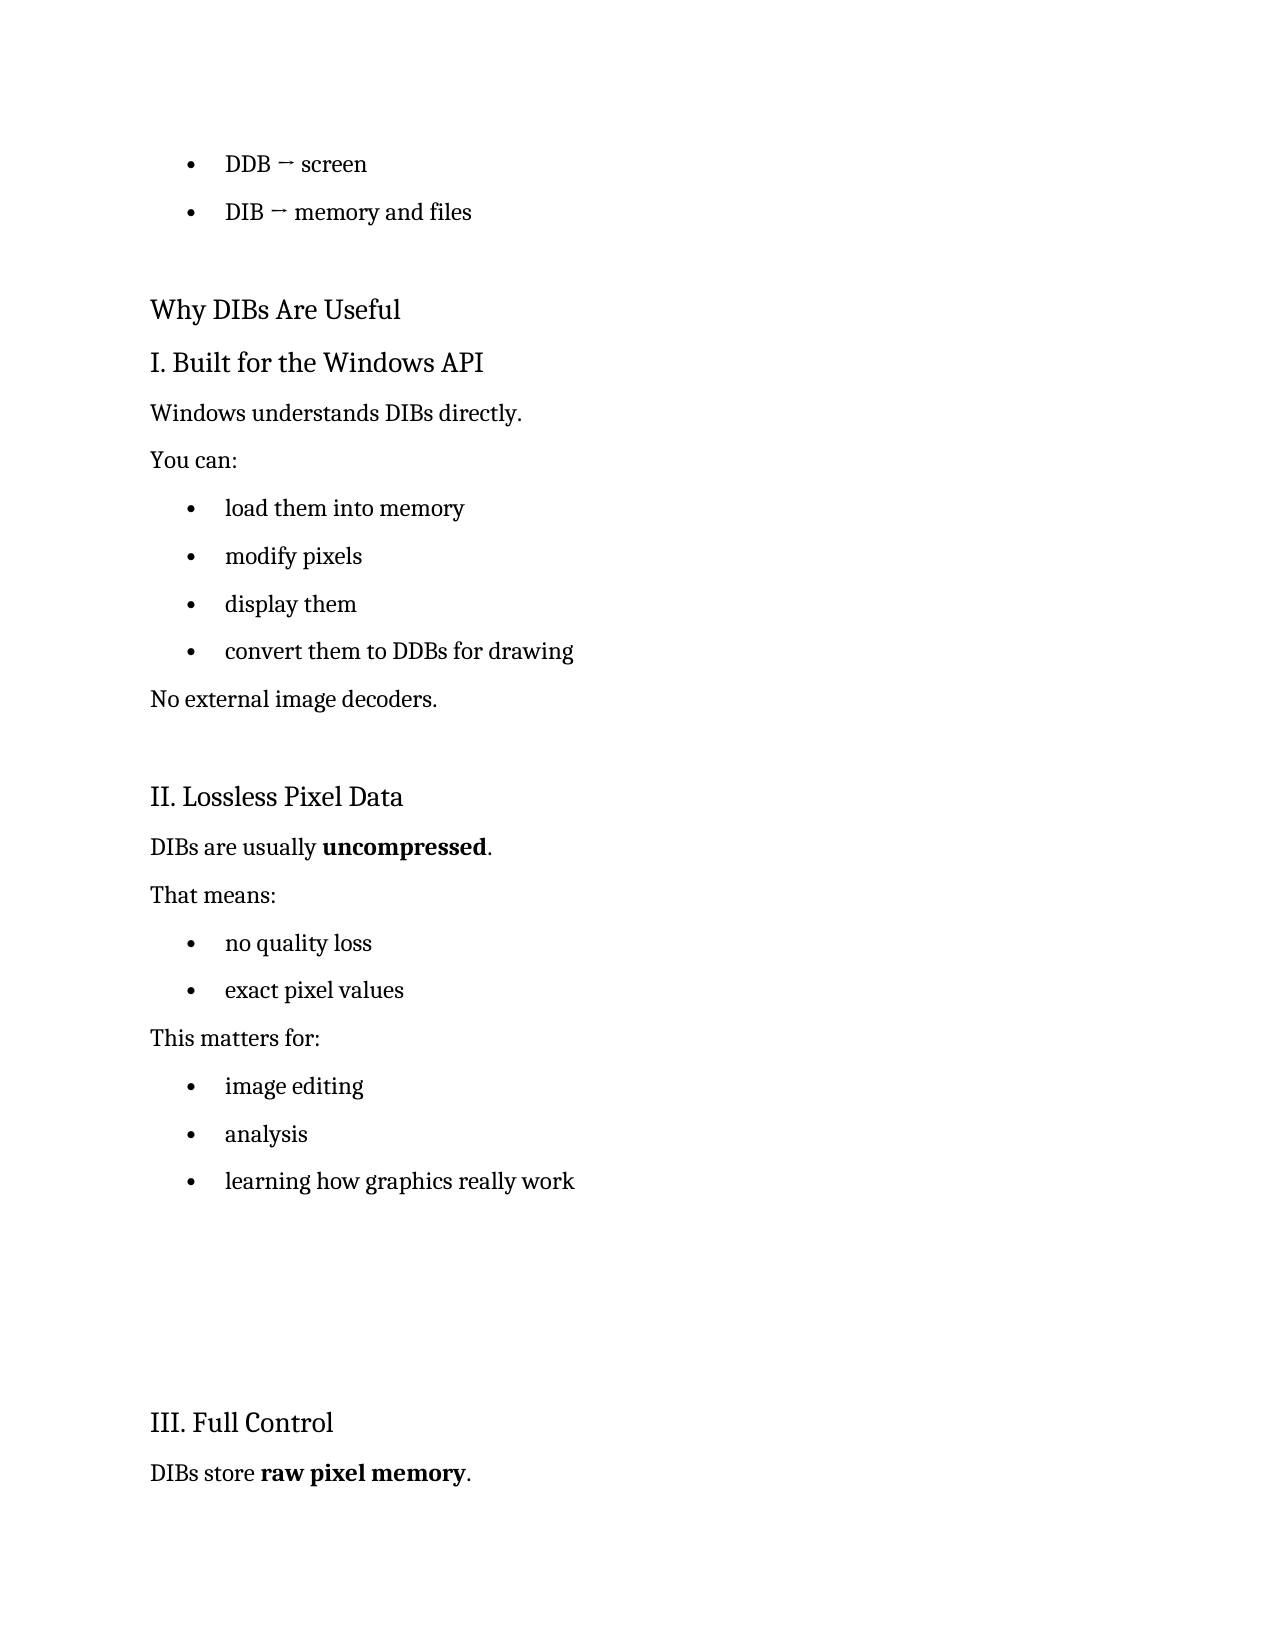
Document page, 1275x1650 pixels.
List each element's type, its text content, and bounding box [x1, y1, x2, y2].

text You can: [150, 446, 1125, 475]
text DIBs are usually uncompressed. [150, 833, 1125, 862]
list analysis [187, 1119, 1125, 1148]
text I. Built for the Windows API [150, 346, 1125, 379]
list load them into memory [187, 494, 1125, 523]
text III. Full Control [150, 1406, 1125, 1439]
list DIB → memory and files [187, 198, 1125, 226]
text Why DIBs Are Useful [150, 293, 1125, 327]
list modify pixels [187, 542, 1125, 571]
list convert them to DDBs for drawing [187, 637, 1125, 666]
text II. Lossless Pixel Data [150, 780, 1125, 814]
text DIBs store raw pixel memory. [150, 1458, 1125, 1487]
text Windows understands DIBs directly. [150, 399, 1125, 427]
list display them [187, 589, 1125, 618]
text No external image decoders. [150, 685, 1125, 714]
list exact pixel values [187, 976, 1125, 1005]
list DDB → screen [187, 150, 1125, 179]
list image editing [187, 1072, 1125, 1101]
text This matters for: [150, 1024, 1125, 1053]
text That means: [150, 881, 1125, 910]
list no quality loss [187, 929, 1125, 957]
list learning how graphics really work [187, 1167, 1125, 1196]
